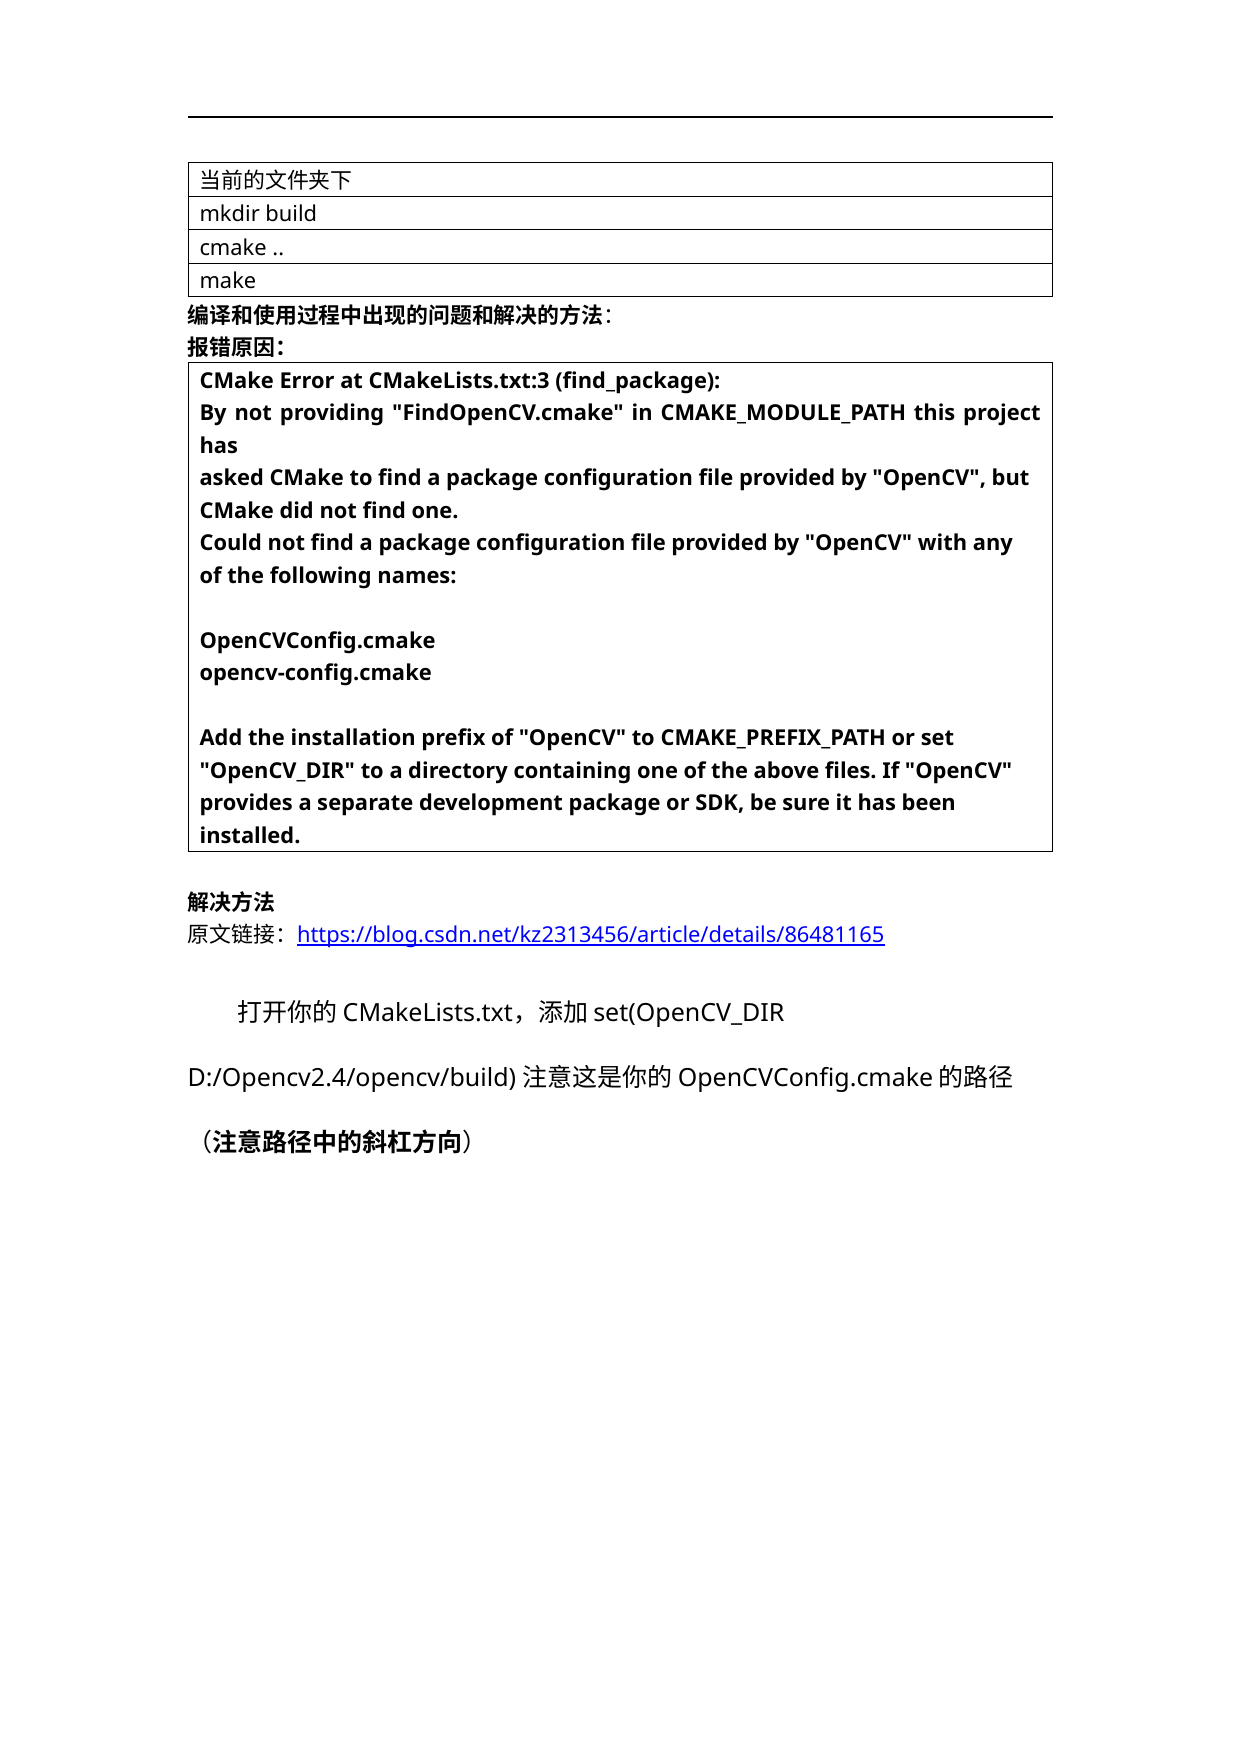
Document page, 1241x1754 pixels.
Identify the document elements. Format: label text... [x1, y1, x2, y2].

text 编译和使用过程中出现的问题和解决的方法： [187, 297, 1053, 330]
table_cell mkdir build [189, 197, 1052, 229]
text 报错原因： [187, 330, 1053, 362]
table_cell make [189, 264, 1052, 296]
table_cell 当前的文件夹下 [189, 163, 1052, 196]
text 原文链接：https://blog.csdn.net/kz2313456/article/details/86481165 [187, 917, 1053, 949]
text 解决方法 [187, 884, 1053, 917]
table_header CMake Error at CMakeLists.txt:3 (find_package): By not providing "FindOpenCV.cmake" in CMAKE_MODULE_PATH this project has asked CMake to find a package configuration file provided by "OpenCV", but CMake did not find one. Could not find a package configuration file provided by "OpenCV" with any of the following names: OpenCVConfig.cmake opencv-config.cmake Add the installation prefix of "OpenCV" to CMAKE_PREFIX_PATH or set "OpenCV_DIR" to a directory containing one of the above files. If "OpenCV" provides a separate development package or SDK, be sure it has been installed. [189, 363, 1052, 851]
table_cell cmake .. [189, 230, 1052, 263]
text 打开你的CMakeLists.txt，添加set(OpenCV_DIR D:/Opencv2.4/opencv/build) 注意这是你的OpenCVConfig.cmake的路径（注意路径中的斜杠方向） [187, 978, 1053, 1173]
